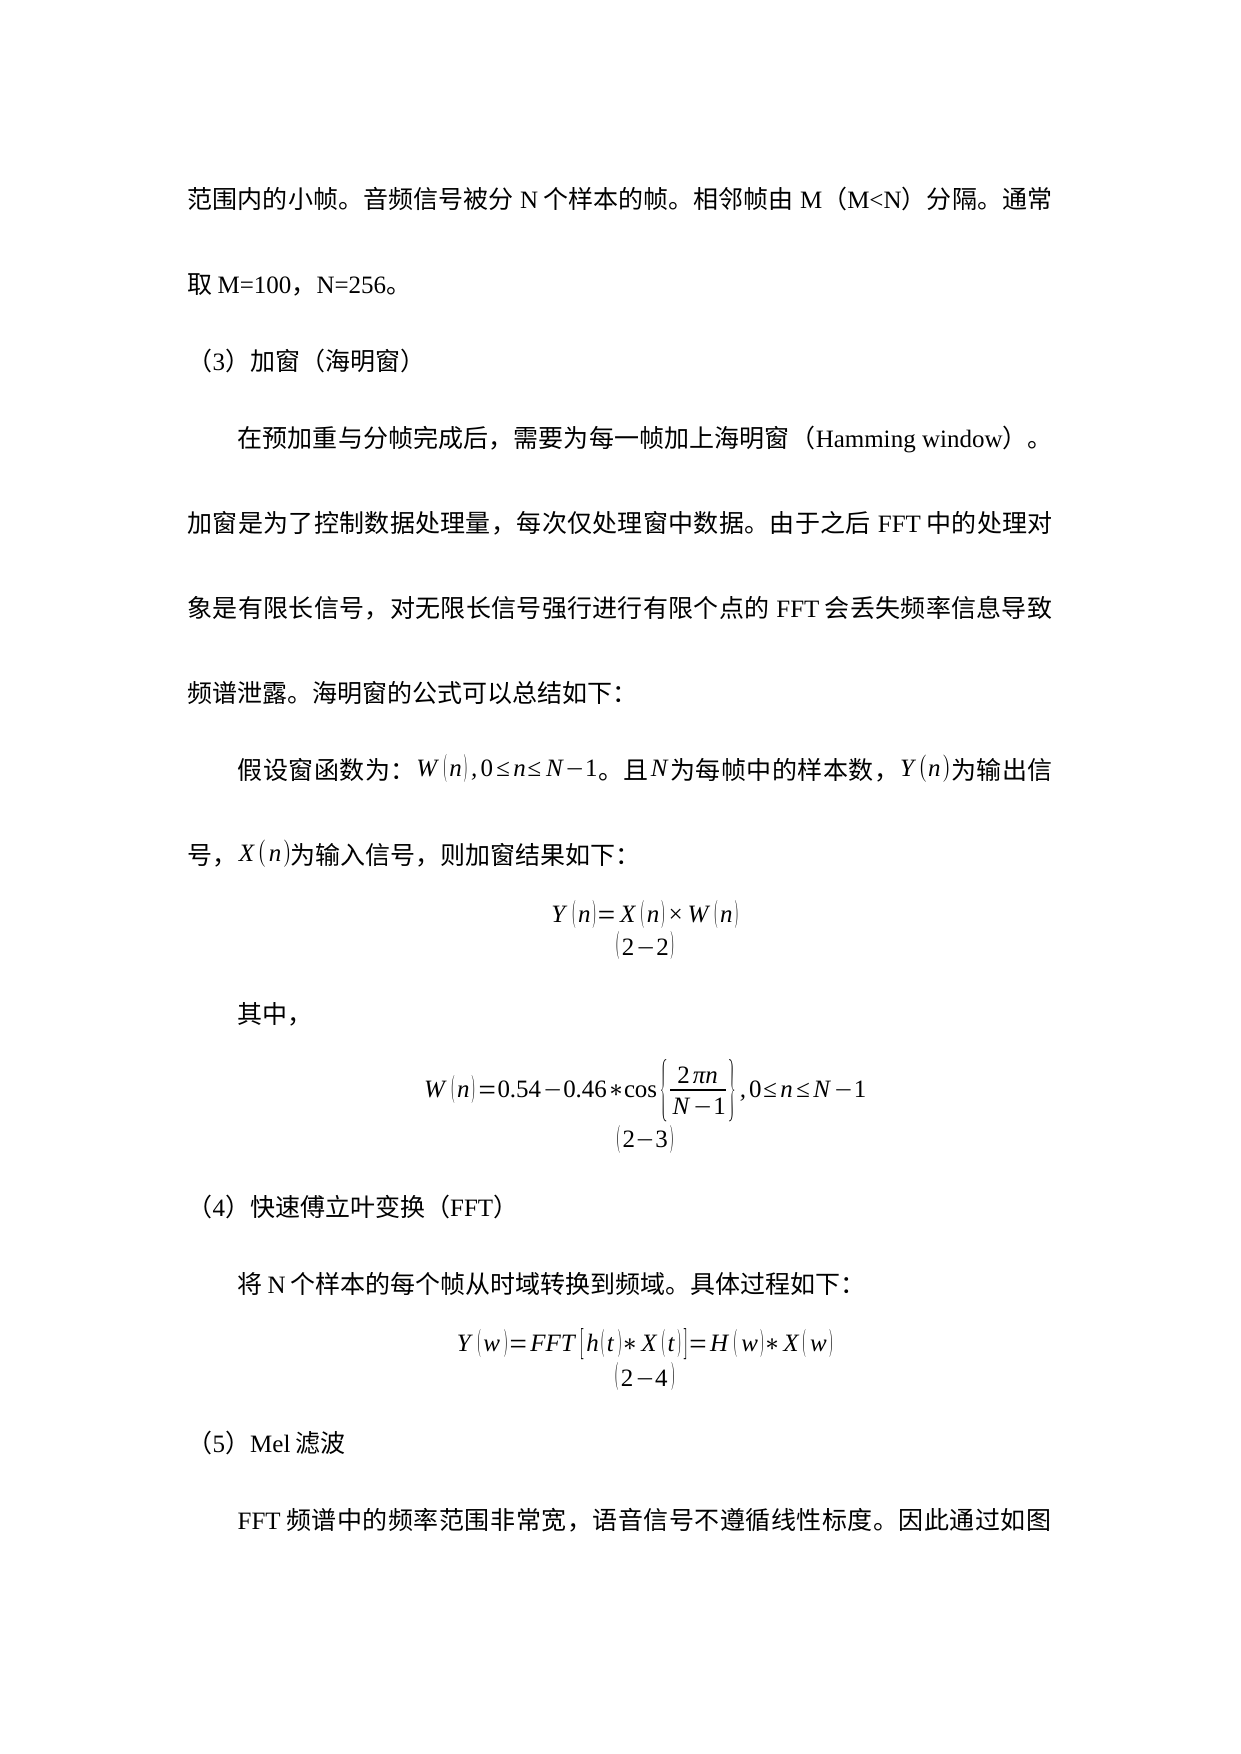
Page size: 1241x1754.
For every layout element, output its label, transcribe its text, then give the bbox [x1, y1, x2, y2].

text 将N个样本的每个帧从时域转换到频域。具体过程如下： [187, 1249, 1053, 1317]
text 在预加重与分帧完成后，需要为每一帧加上海明窗（Hamming window）。加窗是为了控制数据处理量，每次仅处理窗中数据。由于之后FFT中的处理对象是有限长信号，对无限长信号强行进行有限个点的FFT会丢失频率信息导致频谱泄露。海明窗的公式可以总结如下： [187, 403, 1053, 725]
text （3）加窗（海明窗） [187, 326, 1053, 394]
text 假设窗函数为：。且为每帧中的样本数，为输出信号，为输入信号，则加窗结果如下： [187, 734, 1053, 887]
text （4）快速傅立叶变换（FFT） [187, 1172, 1053, 1240]
text 其中， [187, 978, 1053, 1046]
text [187, 164, 1053, 317]
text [187, 1485, 1053, 1553]
text （5）Mel滤波 [187, 1408, 1053, 1476]
